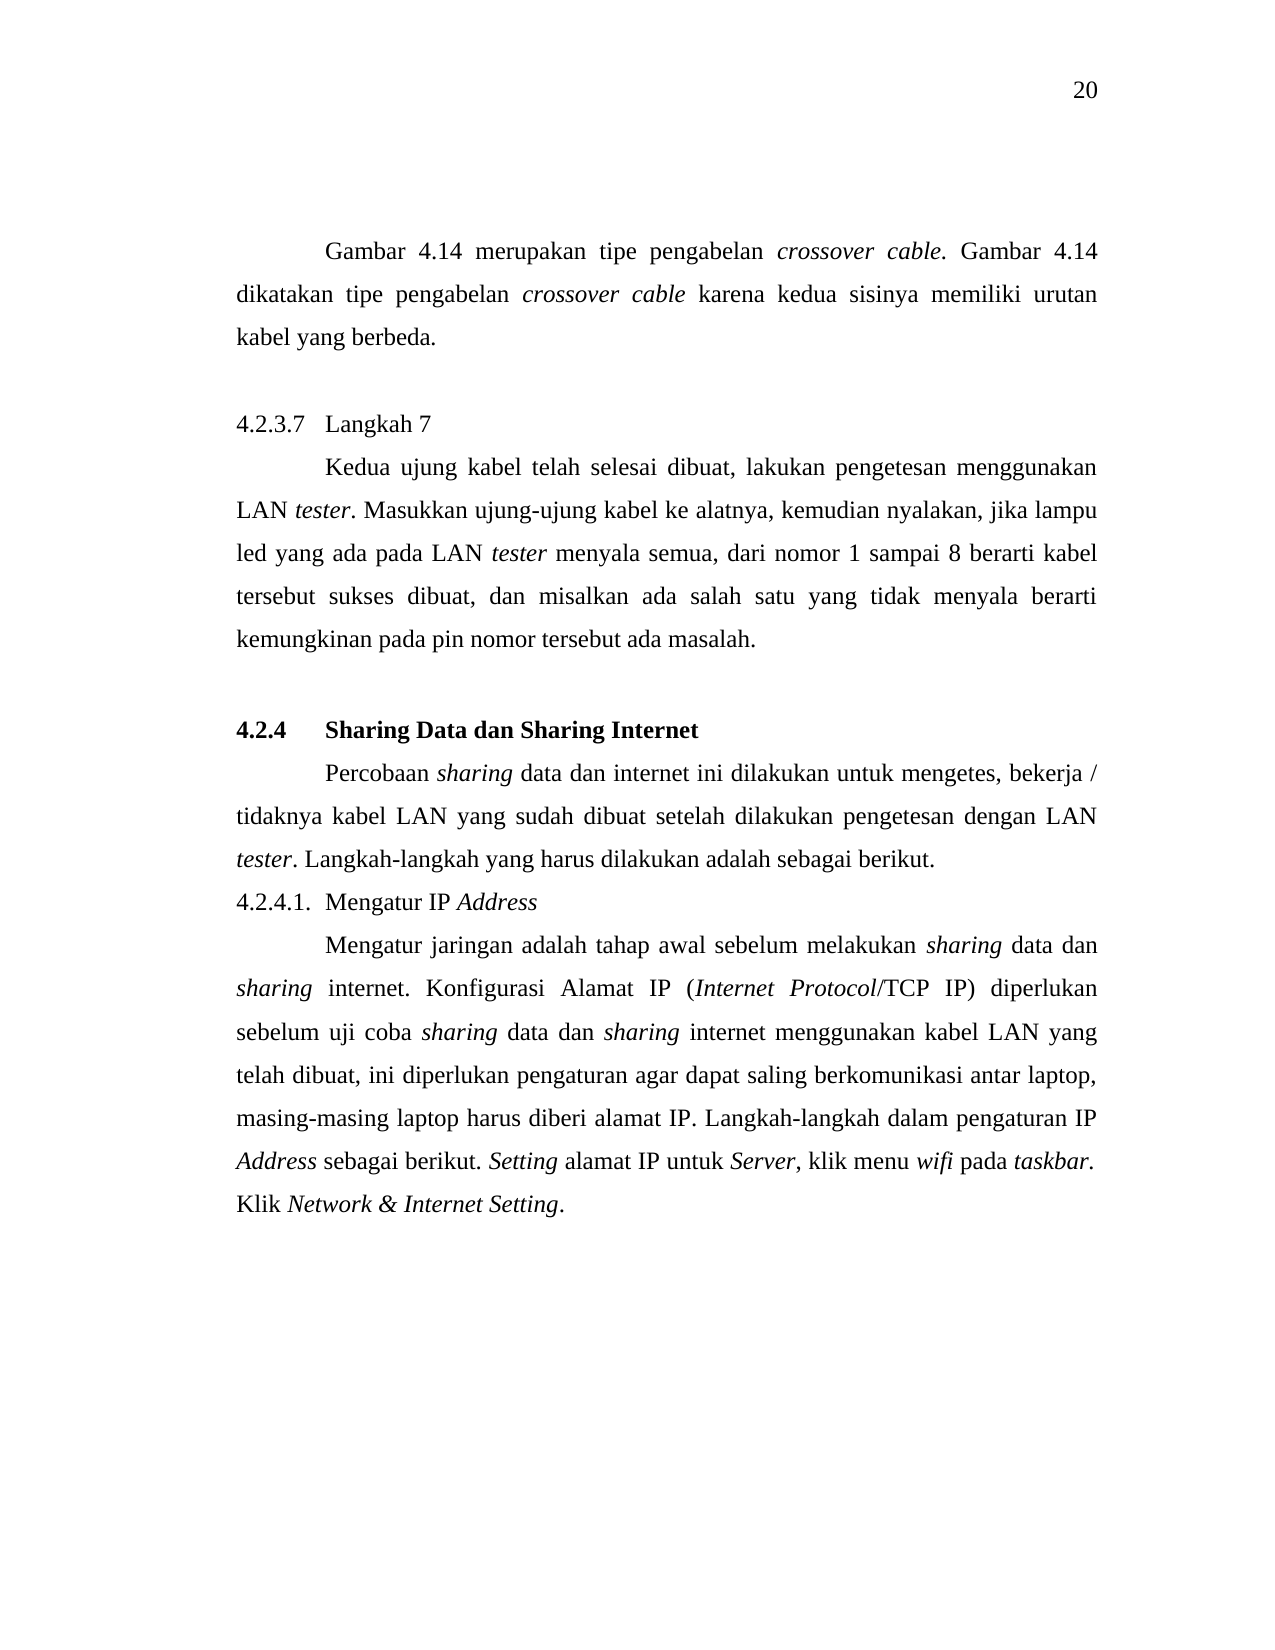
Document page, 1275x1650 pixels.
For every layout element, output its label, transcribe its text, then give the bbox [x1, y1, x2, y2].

subtitle Sharing Data dan Sharing Internet [236, 715, 1098, 743]
text Mengatur jaringan adalah tahap awal sebelum melakukan sharing data dan sharing internet. Konfigurasi Alamat IP (Internet Protocol/TCP IP) diperlukan sebelum uji coba sharing data dan sharing internet menggunakan kabel LAN yang telah dibuat, ini diperlukan pengaturan agar dapat saling berkomunikasi antar laptop, masing-masing laptop harus diberi alamat IP. Langkah-langkah dalam pengaturan IP Address sebagai berikut. Setting alamat IP untuk Server, klik menu wifi pada taskbar. Klik Network & Internet Setting. [236, 930, 1098, 1218]
text Percobaan sharing data dan internet ini dilakukan untuk mengetes, bekerja / tidaknya kabel LAN yang sudah dibuat setelah dilakukan pengetesan dengan LAN tester. Langkah-langkah yang harus dilakukan adalah sebagai berikut. [236, 758, 1098, 873]
text Kedua ujung kabel telah selesai dibuat, lakukan pengetesan menggunakan LAN tester. Masukkan ujung-ujung kabel ke alatnya, kemudian nyalakan, jika lampu led yang ada pada LAN tester menyala semua, dari nomor 1 sampai 8 berarti kabel tersebut sukses dibuat, dan misalkan ada salah satu yang tidak menyala berarti kemungkinan pada pin nomor tersebut ada masalah. [236, 452, 1098, 653]
text Gambar 4.14 merupakan tipe pengabelan crossover cable. Gambar 4.14 dikatakan tipe pengabelan crossover cable karena kedua sisinya memiliki urutan kabel yang berbeda. [236, 236, 1098, 351]
subtitle Mengatur IP Address [236, 887, 1098, 916]
subtitle Langkah 7 [236, 409, 1098, 437]
